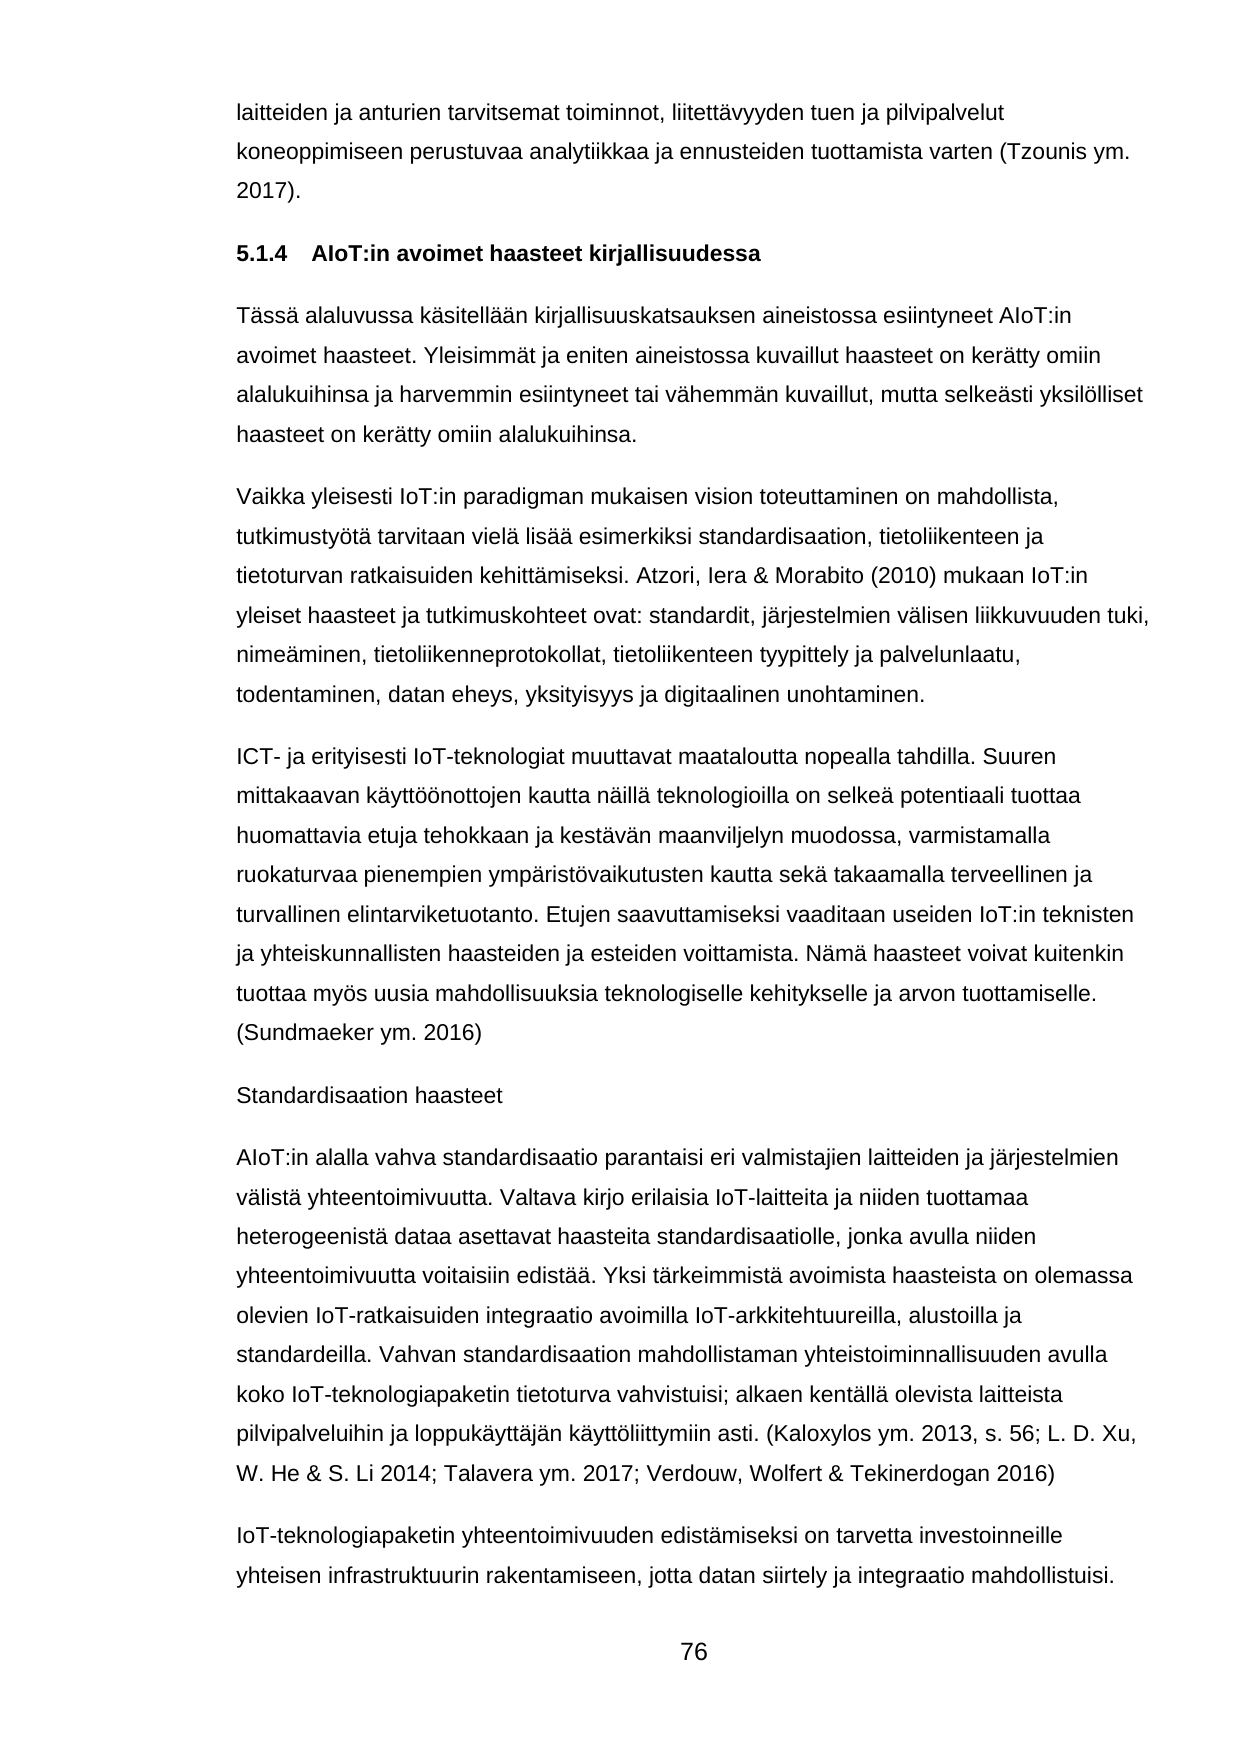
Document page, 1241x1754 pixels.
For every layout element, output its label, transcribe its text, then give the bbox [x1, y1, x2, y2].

subtitle AIoT:in avoimet haasteet kirjallisuudessa [236, 240, 1152, 266]
text Standardisaation haasteet [236, 1082, 1152, 1108]
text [236, 1522, 1152, 1588]
text AIoT:in alalla vahva standardisaatio parantaisi eri valmistajien laitteiden ja järjestelmien välistä yhteentoimivuutta. Valtava kirjo erilaisia IoT-laitteita ja niiden tuottamaa heterogeenistä dataa asettavat haasteita standardisaatiolle, jonka avulla niiden yhteentoimivuutta voitaisiin edistää. Yksi tärkeimmistä avoimista haasteista on olemassa olevien IoT-ratkaisuiden integraatio avoimilla IoT-arkkitehtuureilla, alustoilla ja standardeilla. Vahvan standardisaation mahdollistaman yhteistoiminnallisuuden avulla koko IoT-teknologiapaketin tietoturva vahvistuisi; alkaen kentällä olevista laitteista pilvipalveluihin ja loppukäyttäjän käyttöliittymiin asti. (Kaloxylos ym. 2013, s. 56; L. D. Xu, W. He & S. Li 2014; Talavera ym. 2017; Verdouw, Wolfert & Tekinerdogan 2016) [236, 1144, 1152, 1486]
text Vaikka yleisesti IoT:in paradigman mukaisen vision toteuttaminen on mahdollista, tutkimustyötä tarvitaan vielä lisää esimerkiksi standardisaation, tietoliikenteen ja tietoturvan ratkaisuiden kehittämiseksi. Atzori, Iera & Morabito (2010) mukaan IoT:in yleiset haasteet ja tutkimuskohteet ovat: standardit, järjestelmien välisen liikkuvuuden tuki, nimeäminen, tietoliikenneprotokollat, tietoliikenteen tyypittely ja palvelunlaatu, todentaminen, datan eheys, yksityisyys ja digitaalinen unohtaminen. [236, 483, 1152, 707]
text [236, 98, 1152, 204]
text Tässä alaluvussa käsitellään kirjallisuuskatsauksen aineistossa esiintyneet AIoT:in avoimet haasteet. Yleisimmät ja eniten aineistossa kuvaillut haasteet on kerätty omiin alalukuihinsa ja harvemmin esiintyneet tai vähemmän kuvaillut, mutta selkeästi yksilölliset haasteet on kerätty omiin alalukuihinsa. [236, 302, 1152, 447]
text ICT- ja erityisesti IoT-teknologiat muuttavat maataloutta nopealla tahdilla. Suuren mittakaavan käyttöönottojen kautta näillä teknologioilla on selkeä potentiaali tuottaa huomattavia etuja tehokkaan ja kestävän maanviljelyn muodossa, varmistamalla ruokaturvaa pienempien ympäristövaikutusten kautta sekä takaamalla terveellinen ja turvallinen elintarviketuotanto. Etujen saavuttamiseksi vaaditaan useiden IoT:in teknisten ja yhteiskunnallisten haasteiden ja esteiden voittamista. Nämä haasteet voivat kuitenkin tuottaa myös uusia mahdollisuuksia teknologiselle kehitykselle ja arvon tuottamiselle. (Sundmaeker ym. 2016) [236, 743, 1152, 1046]
